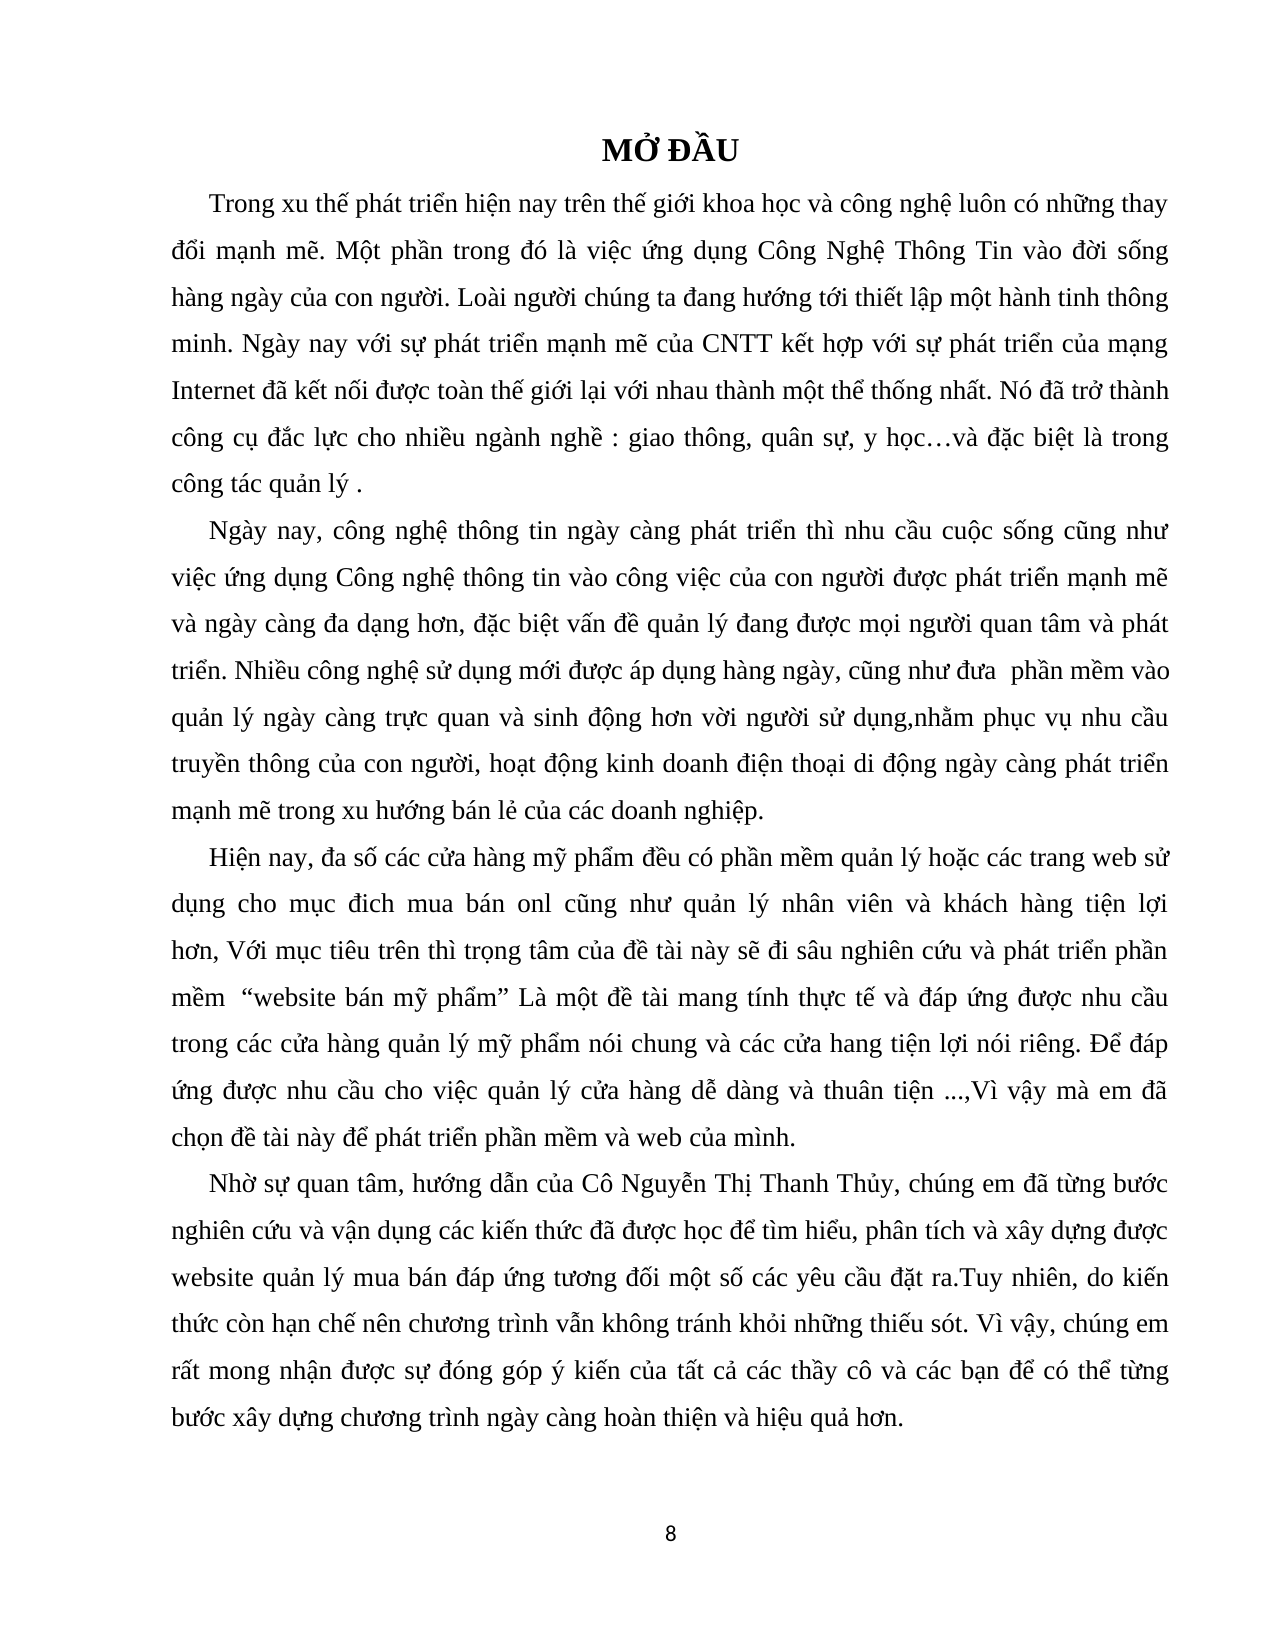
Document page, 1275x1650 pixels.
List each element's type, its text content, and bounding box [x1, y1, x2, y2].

subtitle MỞ ĐẦU [171, 130, 1170, 168]
text Ngày nay, công nghệ thông tin ngày càng phát triển thì nhu cầu cuộc sống cũng như việc ứng dụng Công nghệ thông tin vào công việc của con người được phát triển mạnh mẽ và ngày càng đa dạng hơn, đặc biệt vấn đề quản lý đang được mọi người quan tâm và phát triển. Nhiều công nghệ sử dụng mới được áp dụng hàng ngày, cũng như đưa phần mềm vào quản lý ngày càng trực quan và sinh động hơn vời người sử dụng,nhằm phục vụ nhu cầu truyền thông của con người, hoạt động kinh doanh điện thoại di động ngày càng phát triển mạnh mẽ trong xu hướng bán lẻ của các doanh nghiệp. [171, 514, 1170, 825]
text Nhờ sự quan tâm, hướng dẫn của Cô Nguyễn Thị Thanh Thủy, chúng em đã từng bước nghiên cứu và vận dụng các kiến thức đã được học để tìm hiểu, phân tích và xây dựng được website quản lý mua bán đáp ứng tương đối một số các yêu cầu đặt ra.Tuy nhiên, do kiến thức còn hạn chế nên chương trình vẫn không tránh khỏi những thiếu sót. Vì vậy, chúng em rất mong nhận được sự đóng góp ý kiến của tất cả các thầy cô và các bạn để có thể từng bước xây dựng chương trình ngày càng hoàn thiện và hiệu quả hơn. [171, 1167, 1170, 1432]
text Trong xu thế phát triển hiện nay trên thế giới khoa học và công nghệ luôn có những thay đổi mạnh mẽ. Một phần trong đó là việc ứng dụng Công Nghệ Thông Tin vào đời sống hàng ngày của con người. Loài người chúng ta đang hướng tới thiết lập một hành tinh thông minh. Ngày nay với sự phát triển mạnh mẽ của CNTT kết hợp với sự phát triển của mạng Internet đã kết nối được toàn thế giới lại với nhau thành một thể thống nhất. Nó đã trở thành công cụ đắc lực cho nhiều ngành nghề : giao thông, quân sự, y học…và đặc biệt là trong công tác quản lý . [171, 187, 1170, 499]
text Hiện nay, đa số các cửa hàng mỹ phẩm đều có phần mềm quản lý hoặc các trang web sử dụng cho mục đich mua bán onl cũng như quản lý nhân viên và khách hàng tiện lợi hơn, Với mục tiêu trên thì trọng tâm của đề tài này sẽ đi sâu nghiên cứu và phát triển phần mềm “website bán mỹ phẩm” Là một đề tài mang tính thực tế và đáp ứng được nhu cầu trong các cửa hàng quản lý mỹ phẩm nói chung và các cửa hang tiện lợi nói riêng. Để đáp ứng được nhu cầu cho việc quản lý cửa hàng dễ dàng và thuân tiện ...,Vì vậy mà em đã chọn đề tài này để phát triển phần mềm và web của mình. [171, 841, 1170, 1152]
